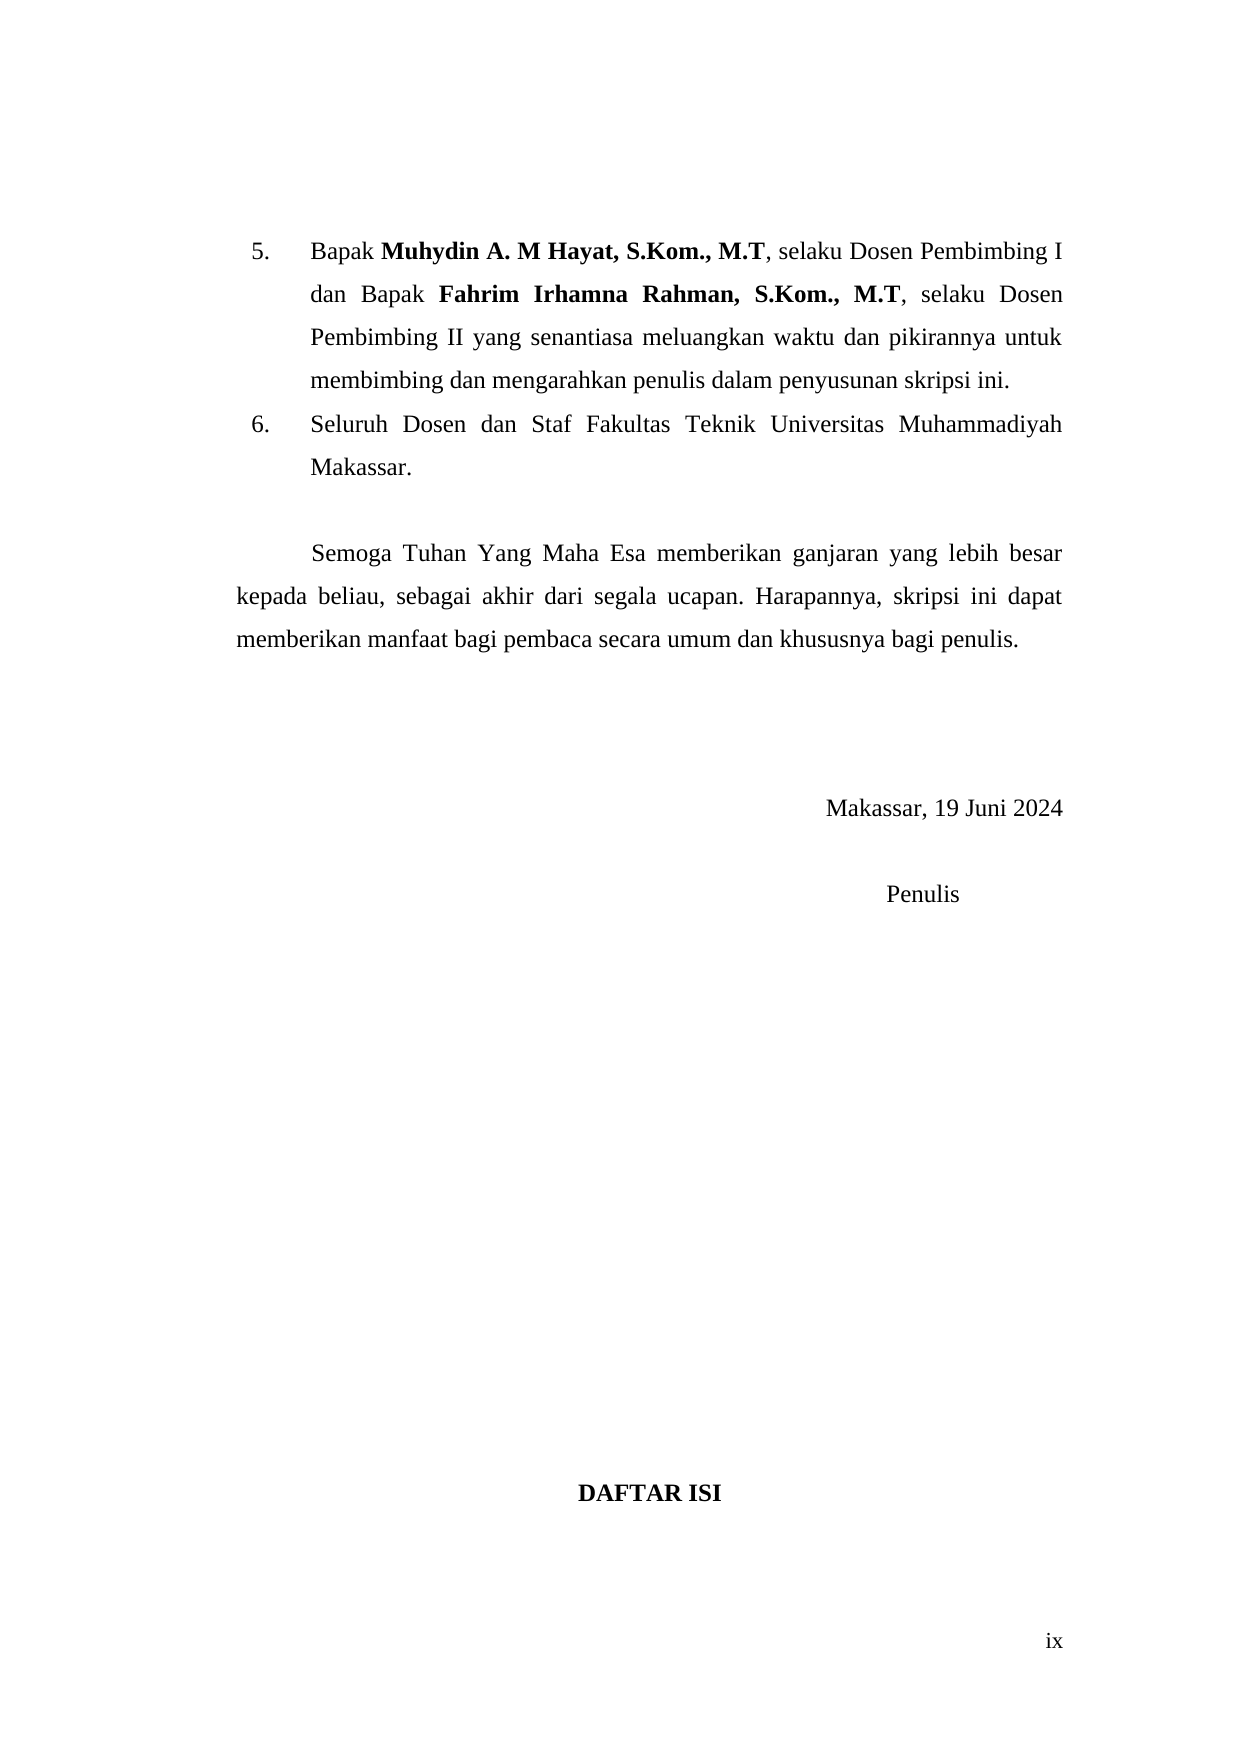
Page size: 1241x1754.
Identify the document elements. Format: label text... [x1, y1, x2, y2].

text Penulis [761, 879, 1063, 908]
text DAFTAR ISI [236, 1478, 1063, 1507]
text Makassar, 19 Juni 2024 [236, 793, 1063, 822]
text Semoga Tuhan Yang Maha Esa memberikan ganjaran yang lebih besar kepada beliau, sebagai akhir dari segala ucapan. Harapannya, skripsi ini dapat memberikan manfaat bagi pembaca secara umum dan khususnya bagi penulis. [236, 538, 1063, 653]
list Seluruh Dosen dan Staf Fakultas Teknik Universitas Muhammadiyah Makassar. [251, 409, 1063, 481]
list Bapak Muhydin A. M Hayat, S.Kom., M.T, selaku Dosen Pembimbing I dan Bapak Fahrim Irhamna Rahman, S.Kom., M.T, selaku Dosen Pembimbing II yang senantiasa meluangkan waktu dan pikirannya untuk membimbing dan mengarahkan penulis dalam penyusunan skripsi ini. [251, 236, 1063, 394]
